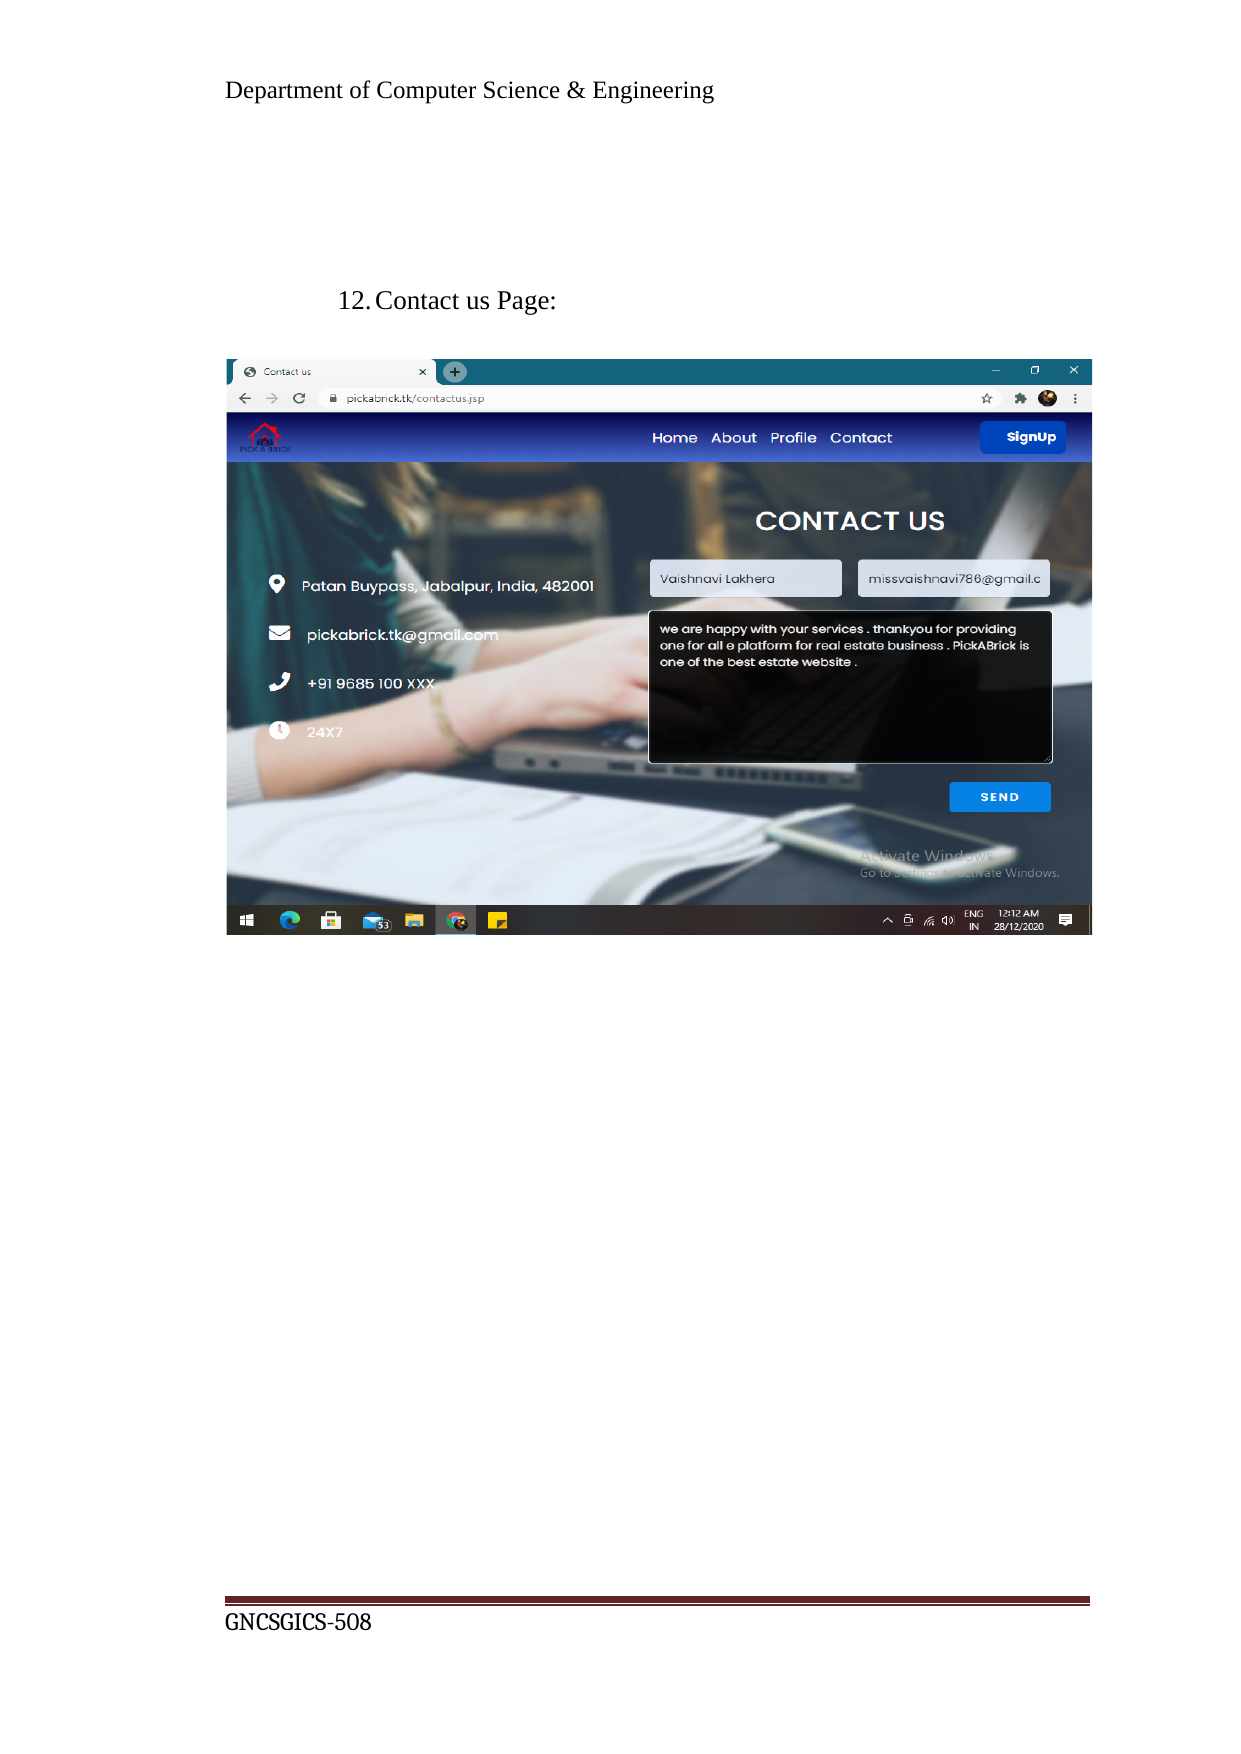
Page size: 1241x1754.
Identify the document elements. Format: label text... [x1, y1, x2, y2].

list Contact us Page: [337, 284, 1090, 315]
picture [226, 359, 1093, 935]
